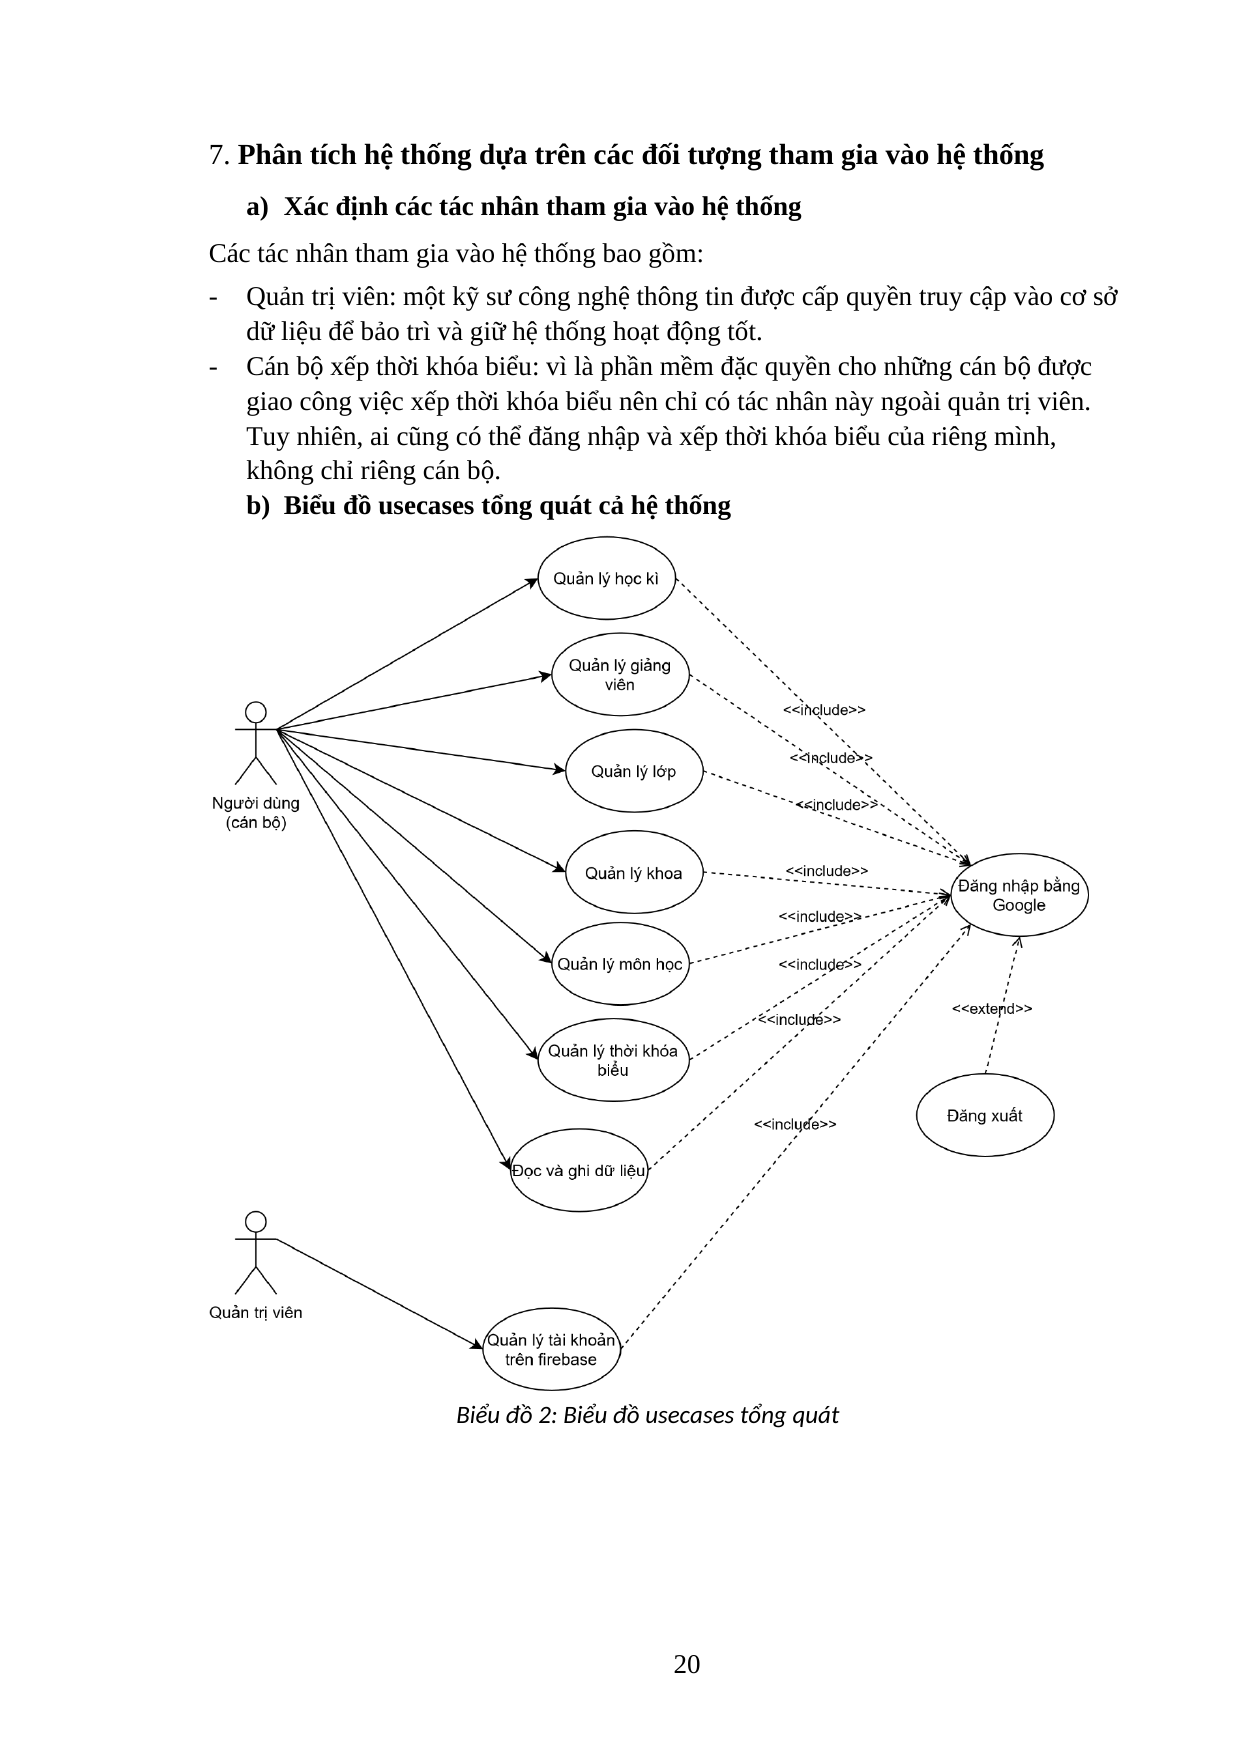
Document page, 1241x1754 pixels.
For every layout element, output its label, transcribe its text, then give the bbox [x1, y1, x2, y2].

subtitle Biểu đồ usecases tổng quát cả hệ thống [246, 489, 1128, 520]
text Quản trị viên: một kỹ sư công nghệ thông tin được cấp quyền truy cập vào cơ sở dữ liệu để bảo trì và giữ hệ thống hoạt động tốt. [208, 280, 1128, 346]
subtitle Phân tích hệ thống dựa trên các đối tượng tham gia vào hệ thống [208, 137, 1128, 171]
picture [209, 535, 1089, 1391]
text Các tác nhân tham gia vào hệ thống bao gồm: [171, 237, 1128, 268]
text Cán bộ xếp thời khóa biểu: vì là phần mềm đặc quyền cho những cán bộ được giao công việc xếp thời khóa biểu nên chỉ có tác nhân này ngoài quản trị viên. Tuy nhiên, ai cũng có thể đăng nhập và xếp thời khóa biểu của riêng mình, không chỉ riêng cán bộ. [208, 350, 1128, 486]
subtitle Xác định các tác nhân tham gia vào hệ thống [246, 190, 1128, 221]
